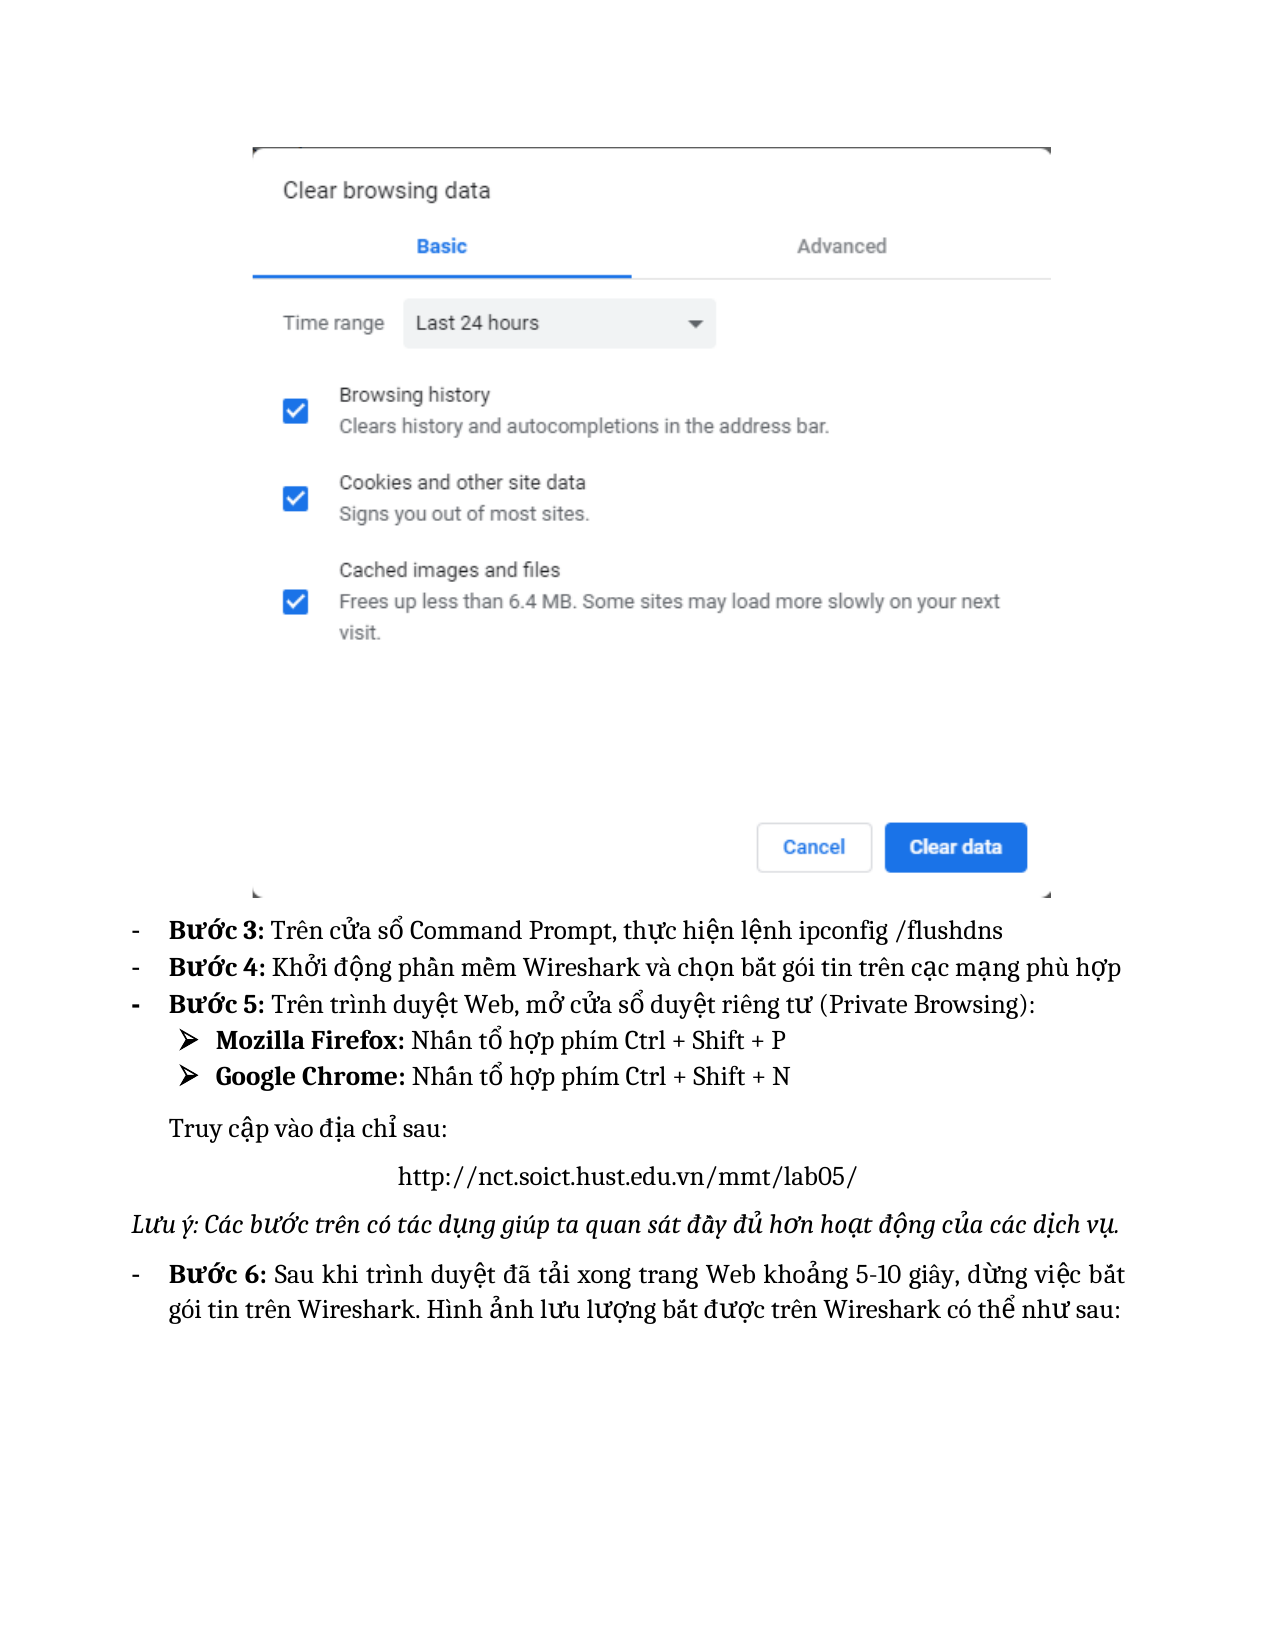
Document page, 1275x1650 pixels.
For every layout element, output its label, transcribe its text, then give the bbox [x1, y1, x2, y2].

list Bước 4: Khởi động phần mềm Wireshark và chọn bắt gói tin trên cạc mạng phù hợp [131, 951, 1125, 983]
list Mozilla Firefox: Nhấn tổ hợp phím Ctrl + Shift + P [178, 1025, 1125, 1056]
picture [252, 147, 1051, 898]
list Bước 6: Sau khi trình duyệt đã tải xong trang Web khoảng 5-10 giây, dừng việc bắt gói tin trên Wireshark. Hình ảnh lưu lượng bắt được trên Wireshark có thể như sau: [131, 1258, 1125, 1326]
list Bước 3: Trên cửa sổ Command Prompt, thực hiện lệnh ipconfig /flushdns [131, 914, 1125, 946]
list Bước 5: Trên trình duyệt Web, mở cửa sổ duyệt riêng tư (Private Browsing): [131, 988, 1125, 1020]
text Truy cập vào địa chỉ sau: [131, 1113, 1125, 1144]
list Google Chrome: Nhấn tổ hợp phím Ctrl + Shift + N [178, 1061, 1125, 1092]
text Lưu ý: Các bước trên có tác dụng giúp ta quan sát đầy đủ hơn hoạt động của các dịch vụ. [131, 1209, 1125, 1241]
text http://nct.soict.hust.edu.vn/mmt/lab05/ [131, 1161, 1125, 1192]
